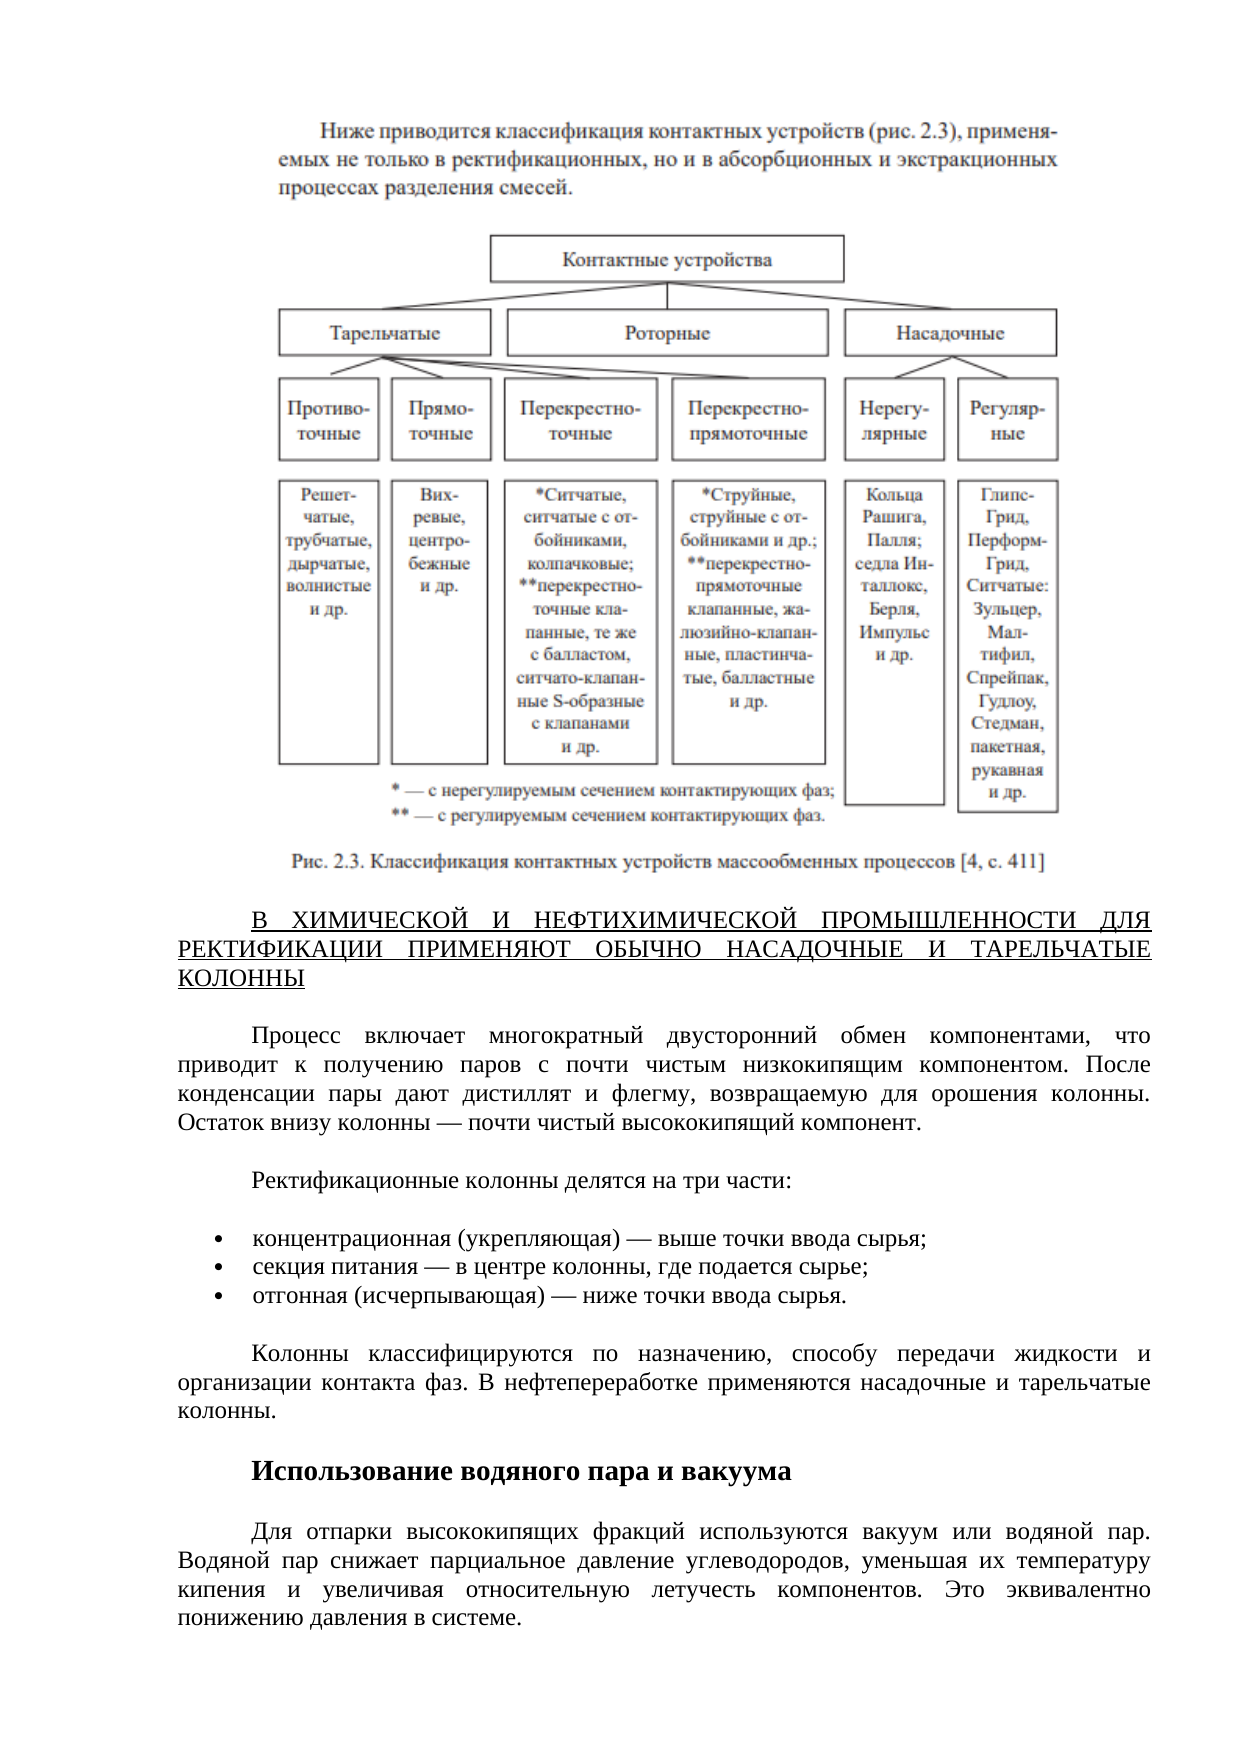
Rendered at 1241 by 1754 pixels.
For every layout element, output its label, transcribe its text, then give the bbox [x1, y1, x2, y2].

text Ректификационные колонны делятся на три части: [177, 1165, 1152, 1193]
list концентрационная (укрепляющая) — выше точки ввода сырья; [215, 1223, 1152, 1251]
list отгонная (исчерпывающая) — ниже точки ввода сырья. [215, 1338, 1152, 1367]
text В ХИМИЧЕСКОЙ И НЕФТИХИМИЧЕСКОЙ ПРОМЫШЛЕННОСТИ ДЛЯ РЕКТИФИКАЦИИ ПРИМЕНЯЮТ ОБЫЧНО НАСАДОЧНЫЕ И ТАРЕЛЬЧАТЫЕ КОЛОННЫ [177, 905, 1152, 959]
text Использование водяного пара и вакуума [177, 1512, 1152, 1545]
text В ХИМИЧЕСКОЙ И НЕФТИХИМИЧЕСКОЙ ПРОМЫШЛЕННОСТИ ДЛЯ РЕКТИФИКАЦИИ ПРИМЕНЯЮТ ОБЫЧНО НАСАДОЧНЫЕ И ТАРЕЛЬЧАТЫЕ КОЛОННЫ [177, 960, 1152, 991]
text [177, 1574, 1152, 1632]
picture [251, 118, 1092, 876]
text Колонны классифицируются по назначению, способу передачи жидкости и организации контакта фаз. В нефтепереработке применяются насадочные и тарельчатые колонны. [177, 1396, 1152, 1483]
text Процесс включает многократный двусторонний обмен компонентами, что приводит к получению паров с почти чистым низкокипящим компонентом. После конденсации пары дают дистиллят и флегму, возвращаемую для орошения колонны. Остаток внизу колонны — почти чистый высококипящий компонент. [177, 1021, 1152, 1136]
list секция питания — в центре колонны, где подается сырье; [215, 1281, 1152, 1309]
